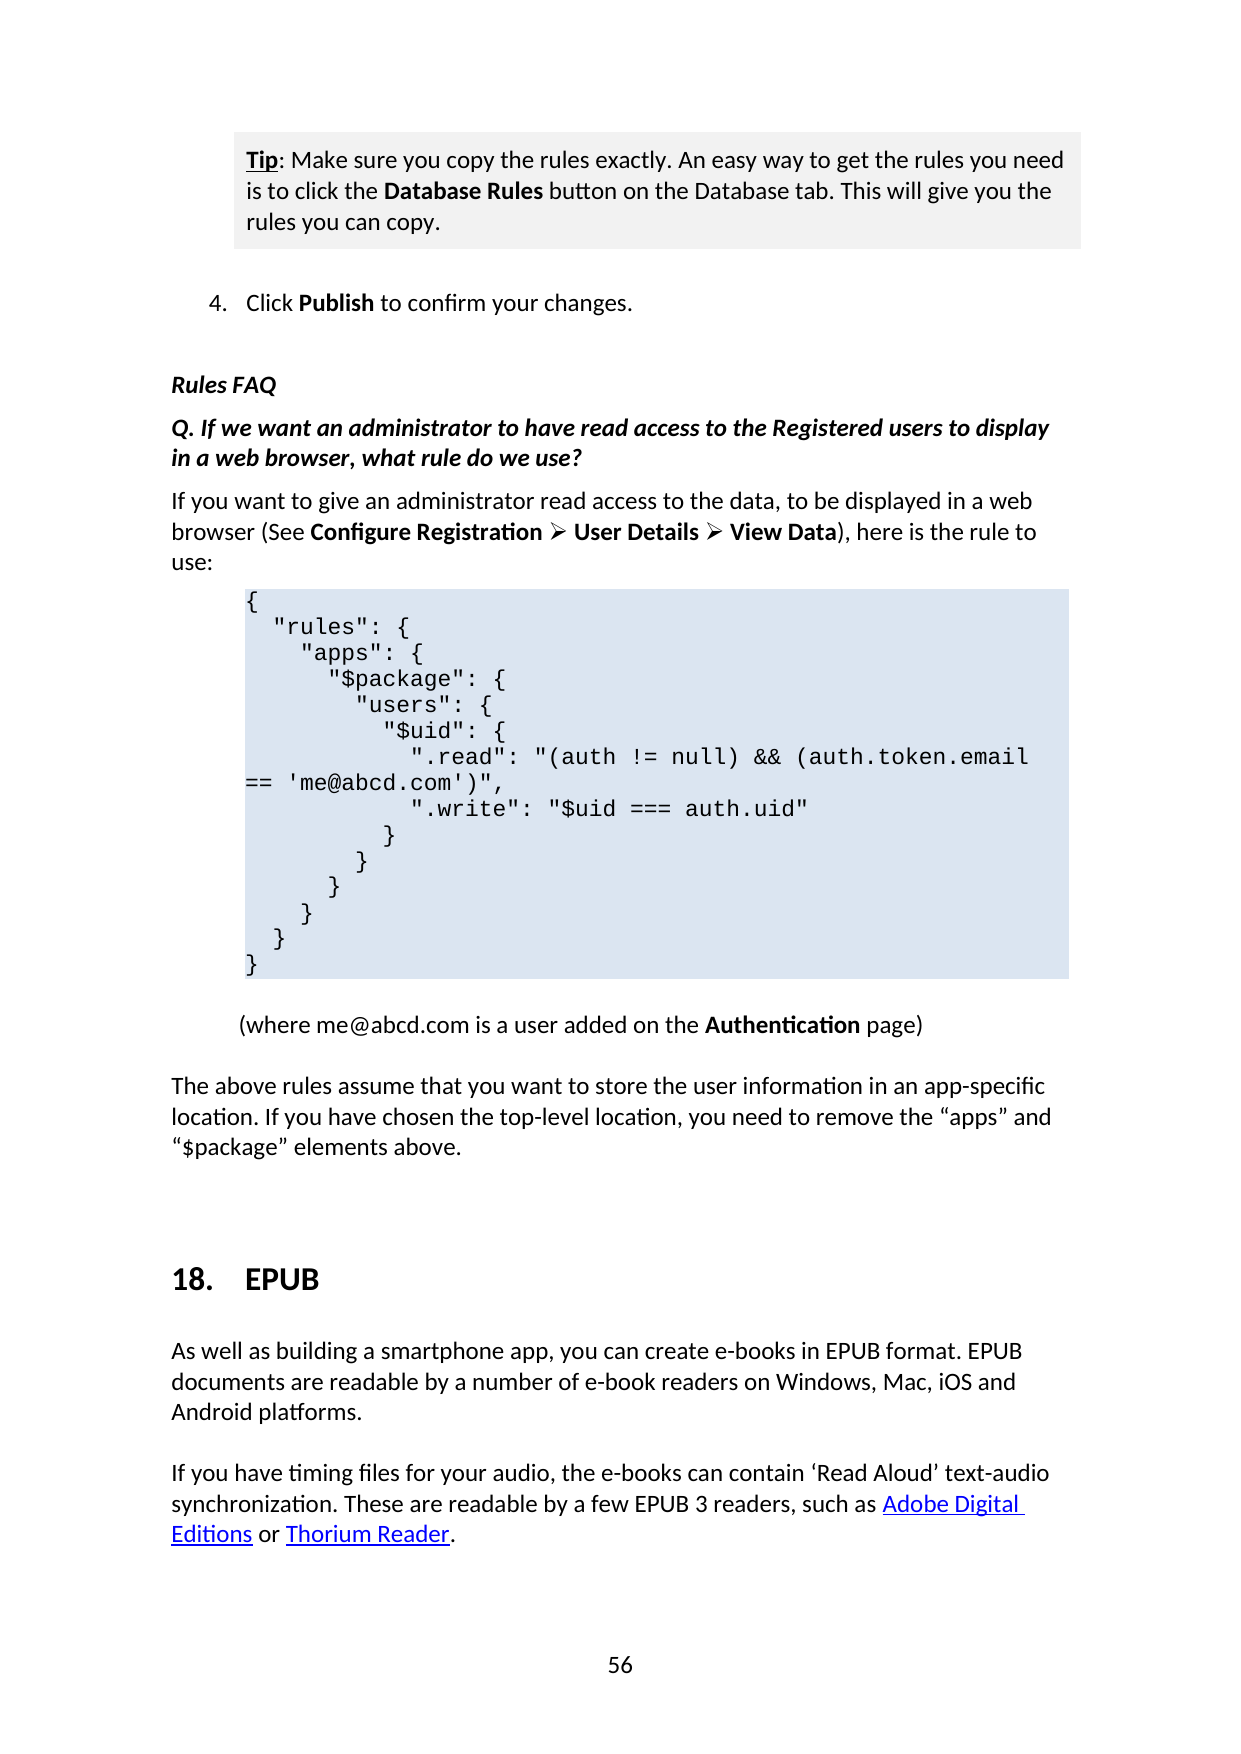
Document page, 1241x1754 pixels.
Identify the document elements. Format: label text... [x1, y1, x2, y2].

text } [245, 823, 1069, 849]
text } [245, 953, 1069, 979]
text If you have timing files for your audio, the e-books can contain ‘Read Aloud’ text-audio synchronization. These are readable by a few EPUB 3 readers, such as Adobe Digital Editions or Thorium Reader. [171, 1457, 1069, 1549]
text } [245, 927, 1069, 953]
text (where me@abcd.com is a user added on the Authentication page) [171, 1009, 1069, 1040]
text As well as building a smartphone app, you can create e-books in EPUB format. EPUB documents are readable by a number of e-book readers on Windows, Mac, iOS and Android platforms. [171, 1335, 1069, 1427]
text "rules": { [245, 616, 1069, 641]
text "apps": { [245, 641, 1069, 667]
text Q. If we want an administrator to have read access to the Registered users to display in a web browser, what rule do we use? [171, 412, 1069, 473]
text } [245, 901, 1069, 927]
subtitle EPUB [171, 1258, 1069, 1298]
text { [245, 589, 1069, 616]
text If you want to give an administrator read access to the data, to be displayed in a web browser (See Configure Registration User Details View Data), here is the rule to use: [171, 486, 1069, 577]
text } [245, 875, 1069, 901]
text ".write": "$uid === auth.uid" [245, 797, 1069, 823]
text "users": { [245, 693, 1069, 719]
text "$uid": { [245, 719, 1069, 745]
text Tip: Make sure you copy the rules exactly. An easy way to get the rules you need is to click the Database Rules button on the Database tab. This will give you the rules you can copy. [234, 132, 1081, 249]
text "$package": { [245, 667, 1069, 693]
text ".read": "(auth != null) && (auth.token.email == 'me@abcd.com')", [245, 745, 1069, 797]
list Click Publish to confirm your changes. [209, 288, 1069, 318]
text The above rules assume that you want to store the user information in an app-specific location. If you have chosen the top-level location, you need to remove the “apps” and “$package” elements above. [171, 1070, 1069, 1162]
text Rules FAQ [171, 369, 1069, 399]
text } [245, 849, 1069, 875]
